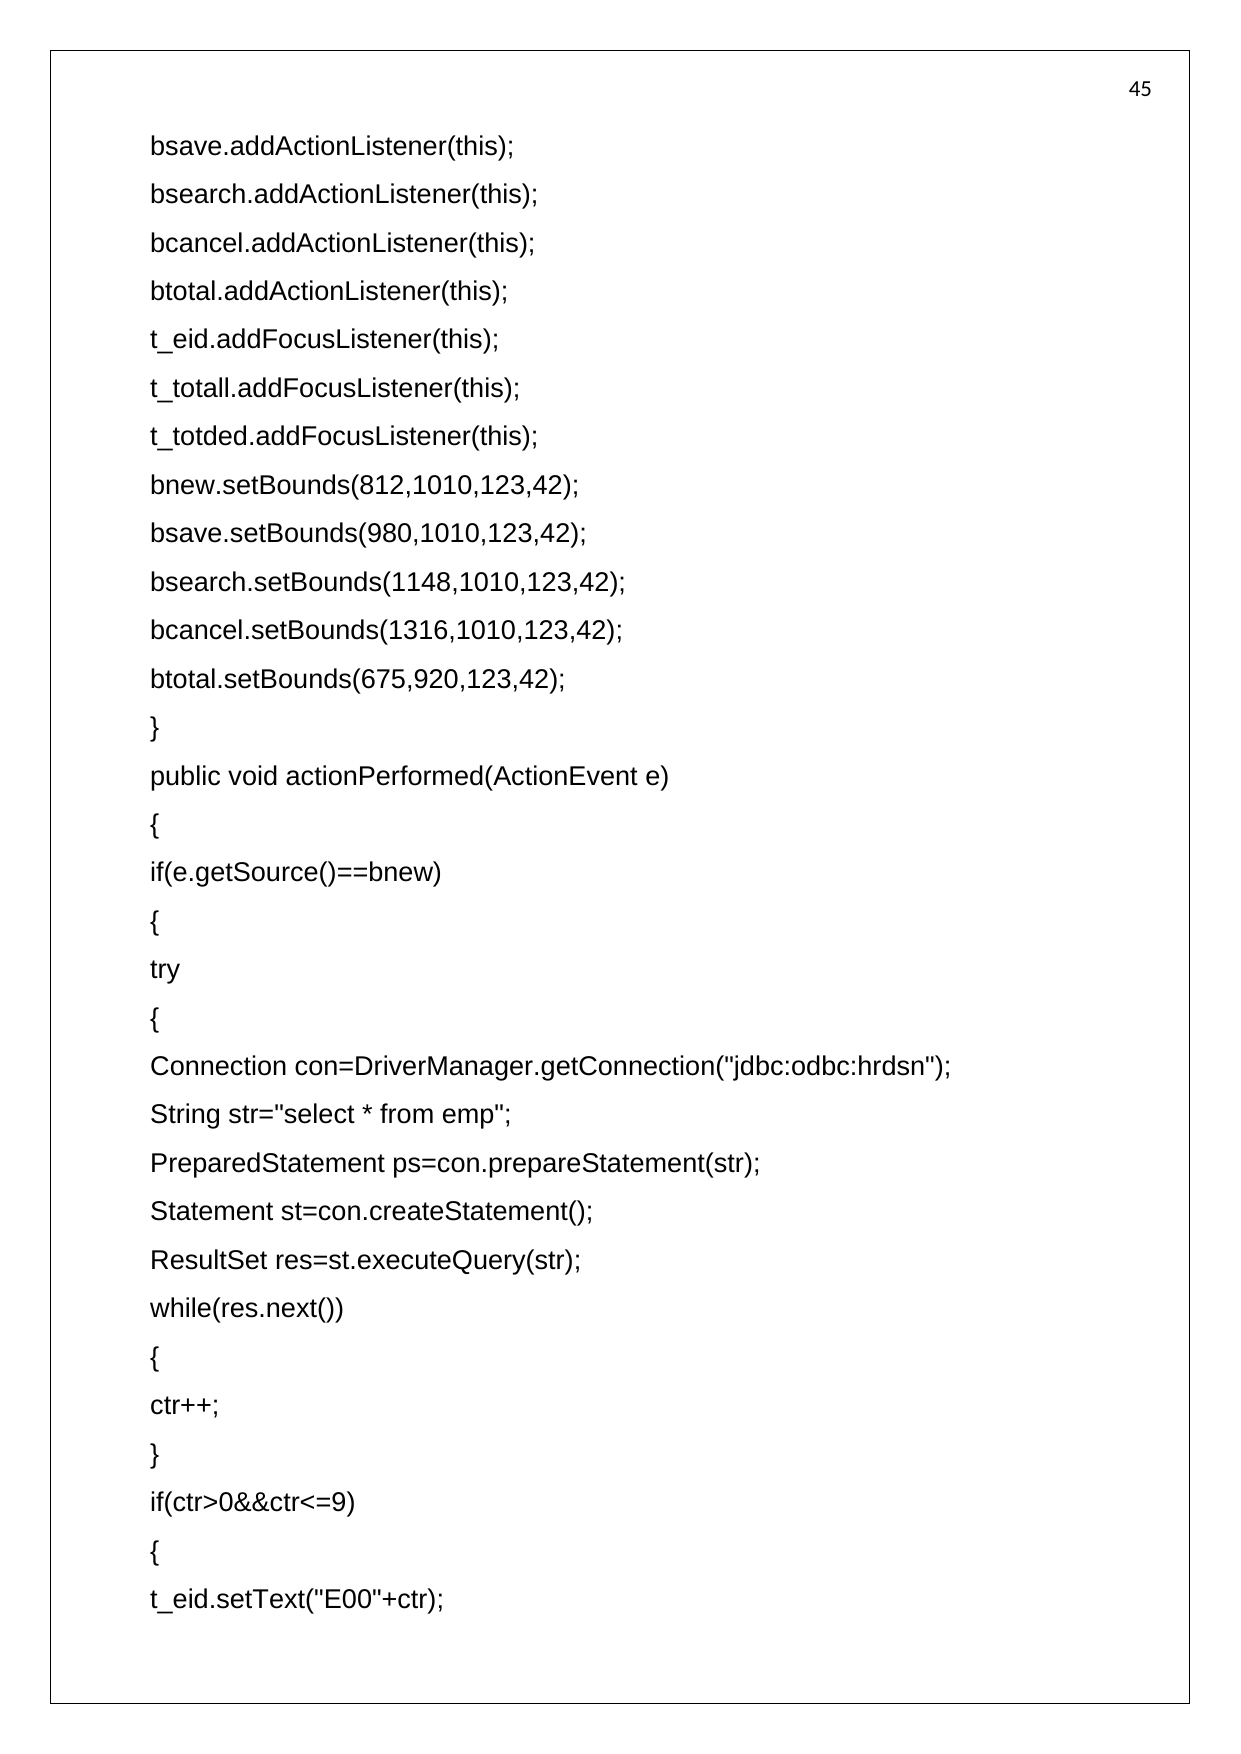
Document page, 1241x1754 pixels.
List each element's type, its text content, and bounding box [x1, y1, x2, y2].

text bsave.setBounds(980,1010,123,42); [150, 517, 1152, 548]
text bsave.addActionListener(this); [150, 130, 1152, 161]
text t_totall.addFocusListener(this); [150, 372, 1152, 403]
text { [150, 1002, 1152, 1033]
text Connection con=DriverManager.getConnection("jdbc:odbc:hrdsn"); [150, 1050, 1152, 1081]
text String str="select * from emp"; [150, 1098, 1152, 1130]
text try [150, 953, 1152, 984]
text bcancel.setBounds(1316,1010,123,42); [150, 614, 1152, 645]
text } [150, 711, 1152, 742]
text bnew.setBounds(812,1010,123,42); [150, 469, 1152, 500]
text } [150, 1438, 1152, 1469]
text bcancel.addActionListener(this); [150, 227, 1152, 258]
text if(ctr>0&&ctr<=9) [150, 1486, 1152, 1517]
text t_eid.setText("E00"+ctr); [150, 1583, 1152, 1614]
text bsearch.addActionListener(this); [150, 178, 1152, 209]
text while(res.next()) [150, 1292, 1152, 1323]
text ctr++; [150, 1389, 1152, 1420]
text { [150, 1534, 1152, 1566]
text PreparedStatement ps=con.prepareStatement(str); [150, 1147, 1152, 1178]
text t_totded.addFocusListener(this); [150, 420, 1152, 452]
text { [150, 905, 1152, 936]
text Statement st=con.createStatement(); [150, 1195, 1152, 1227]
text public void actionPerformed(ActionEvent e) [150, 759, 1152, 791]
text bsearch.setBounds(1148,1010,123,42); [150, 566, 1152, 597]
text btotal.setBounds(675,920,123,42); [150, 663, 1152, 694]
text { [150, 1341, 1152, 1372]
text if(e.getSource()==bnew) [150, 856, 1152, 888]
text t_eid.addFocusListener(this); [150, 323, 1152, 355]
text ResultSet res=st.executeQuery(str); [150, 1244, 1152, 1275]
text btotal.addActionListener(this); [150, 275, 1152, 306]
text { [150, 808, 1152, 839]
